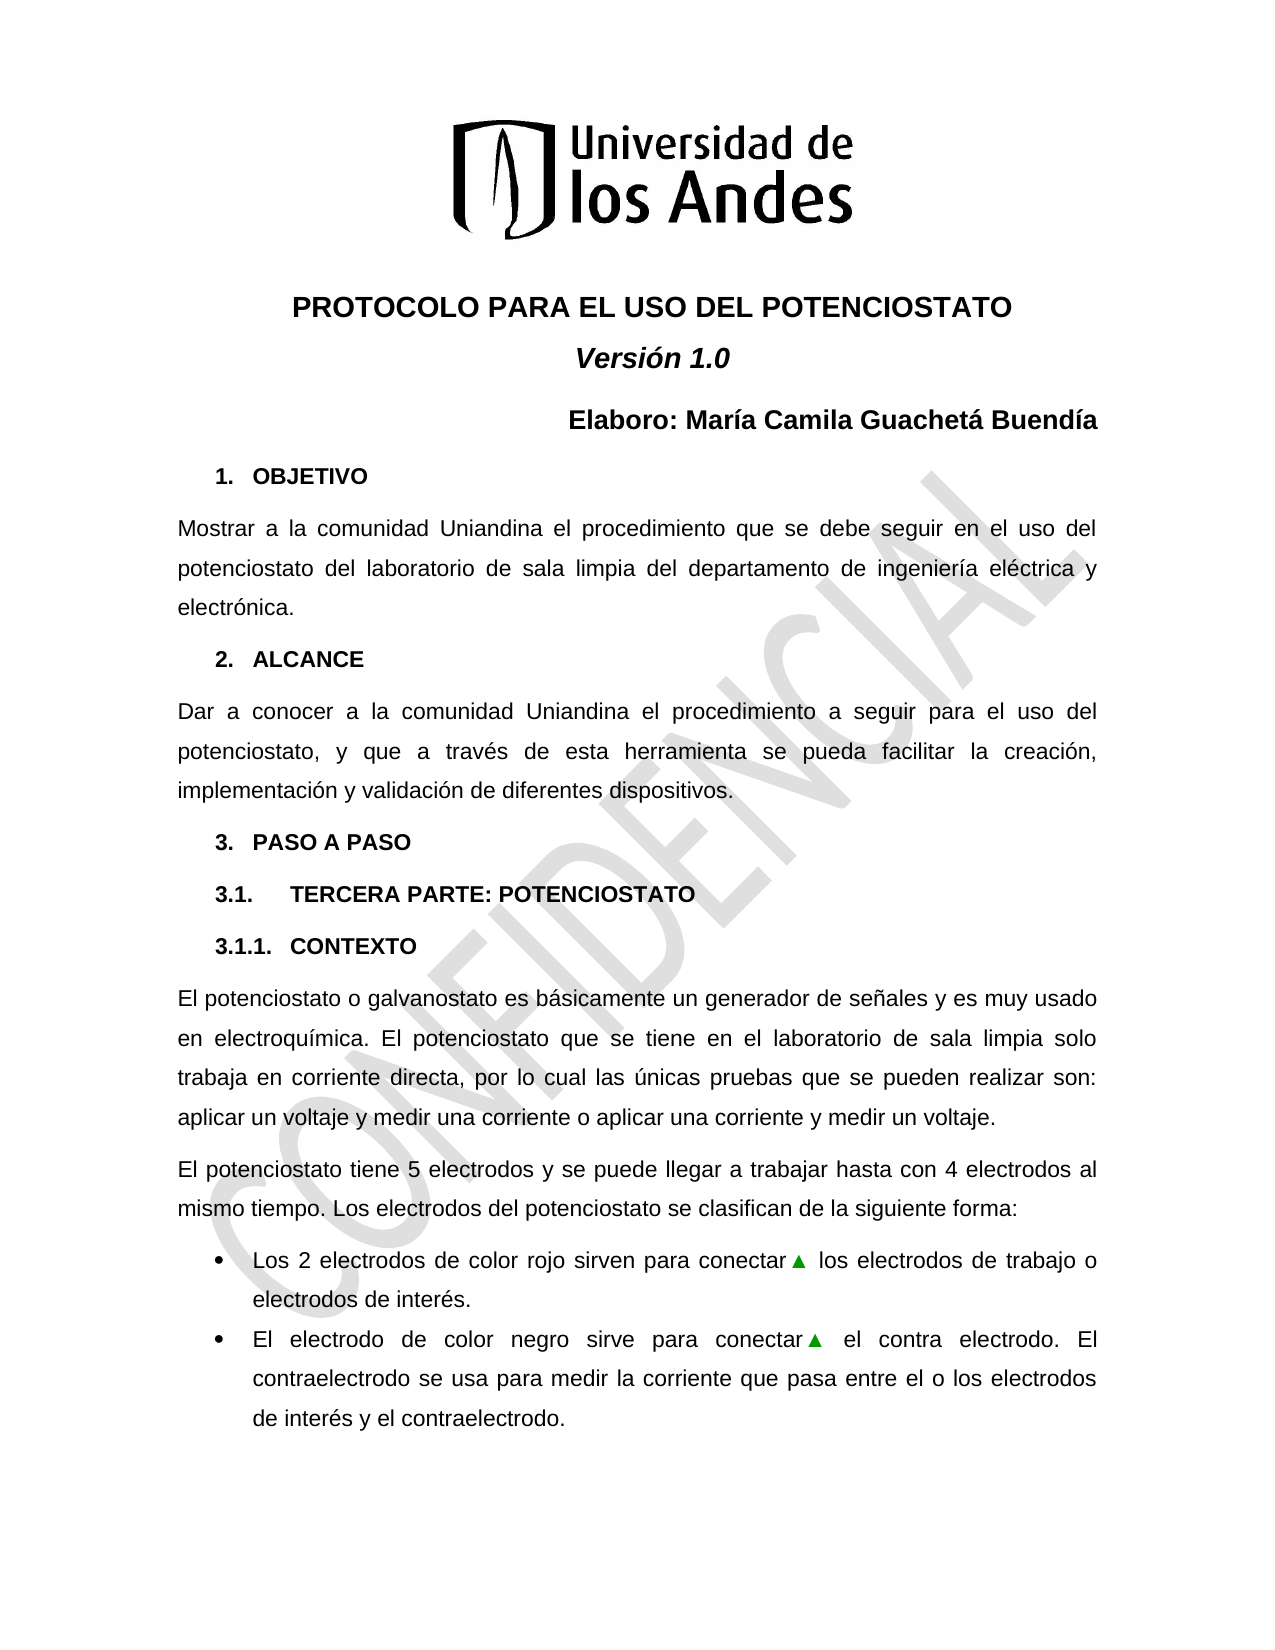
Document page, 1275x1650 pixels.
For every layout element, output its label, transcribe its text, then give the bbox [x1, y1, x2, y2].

text Dar a conocer a la comunidad Uniandina el procedimiento a seguir para el uso del potenciostato, y que a través de esta herramienta se pueda facilitar la creación, implementación y validación de diferentes dispositivos. [177, 698, 1098, 803]
subtitle TERCERA PARTE: POTENCIOSTATO [215, 881, 1098, 907]
subtitle ALCANCE [215, 646, 1098, 673]
subtitle OBJETIVO [215, 463, 1098, 490]
text Versión 1.0 [207, 341, 1098, 375]
text PROTOCOLO PARA EL USO DEL POTENCIOSTATO [207, 290, 1098, 324]
text El potenciostato o galvanostato es básicamente un generador de señales y es muy usado en electroquímica. El potenciostato que se tiene en el laboratorio de sala limpia solo trabaja en corriente directa, por lo cual las únicas pruebas que se pueden realizar son: aplicar un voltaje y medir una corriente o aplicar una corriente y medir un voltaje. [177, 985, 1098, 1130]
list Los 2 electrodos de color rojo sirven para conectar▲ los electrodos de trabajo o electrodos de interés. [215, 1247, 1098, 1313]
list El electrodo de color negro sirve para conectar▲ el contra electrodo. El contraelectrodo se usa para medir la corriente que pasa entre el o los electrodos de interés y el contraelectrodo. [215, 1326, 1098, 1431]
text El potenciostato tiene 5 electrodos y se puede llegar a trabajar hasta con 4 electrodos al mismo tiempo. Los electrodos del potenciostato se clasifican de la siguiente forma: [177, 1156, 1098, 1221]
text Elaboro: María Camila Guachetá Buendía [207, 404, 1098, 435]
subtitle CONTEXTO [215, 933, 1098, 959]
text Mostrar a la comunidad Uniandina el procedimiento que se debe seguir en el uso del potenciostato del laboratorio de sala limpia del departamento de ingeniería eléctrica y electrónica. [177, 515, 1098, 621]
subtitle PASO A PASO [215, 829, 1098, 856]
picture [419, 86, 885, 266]
